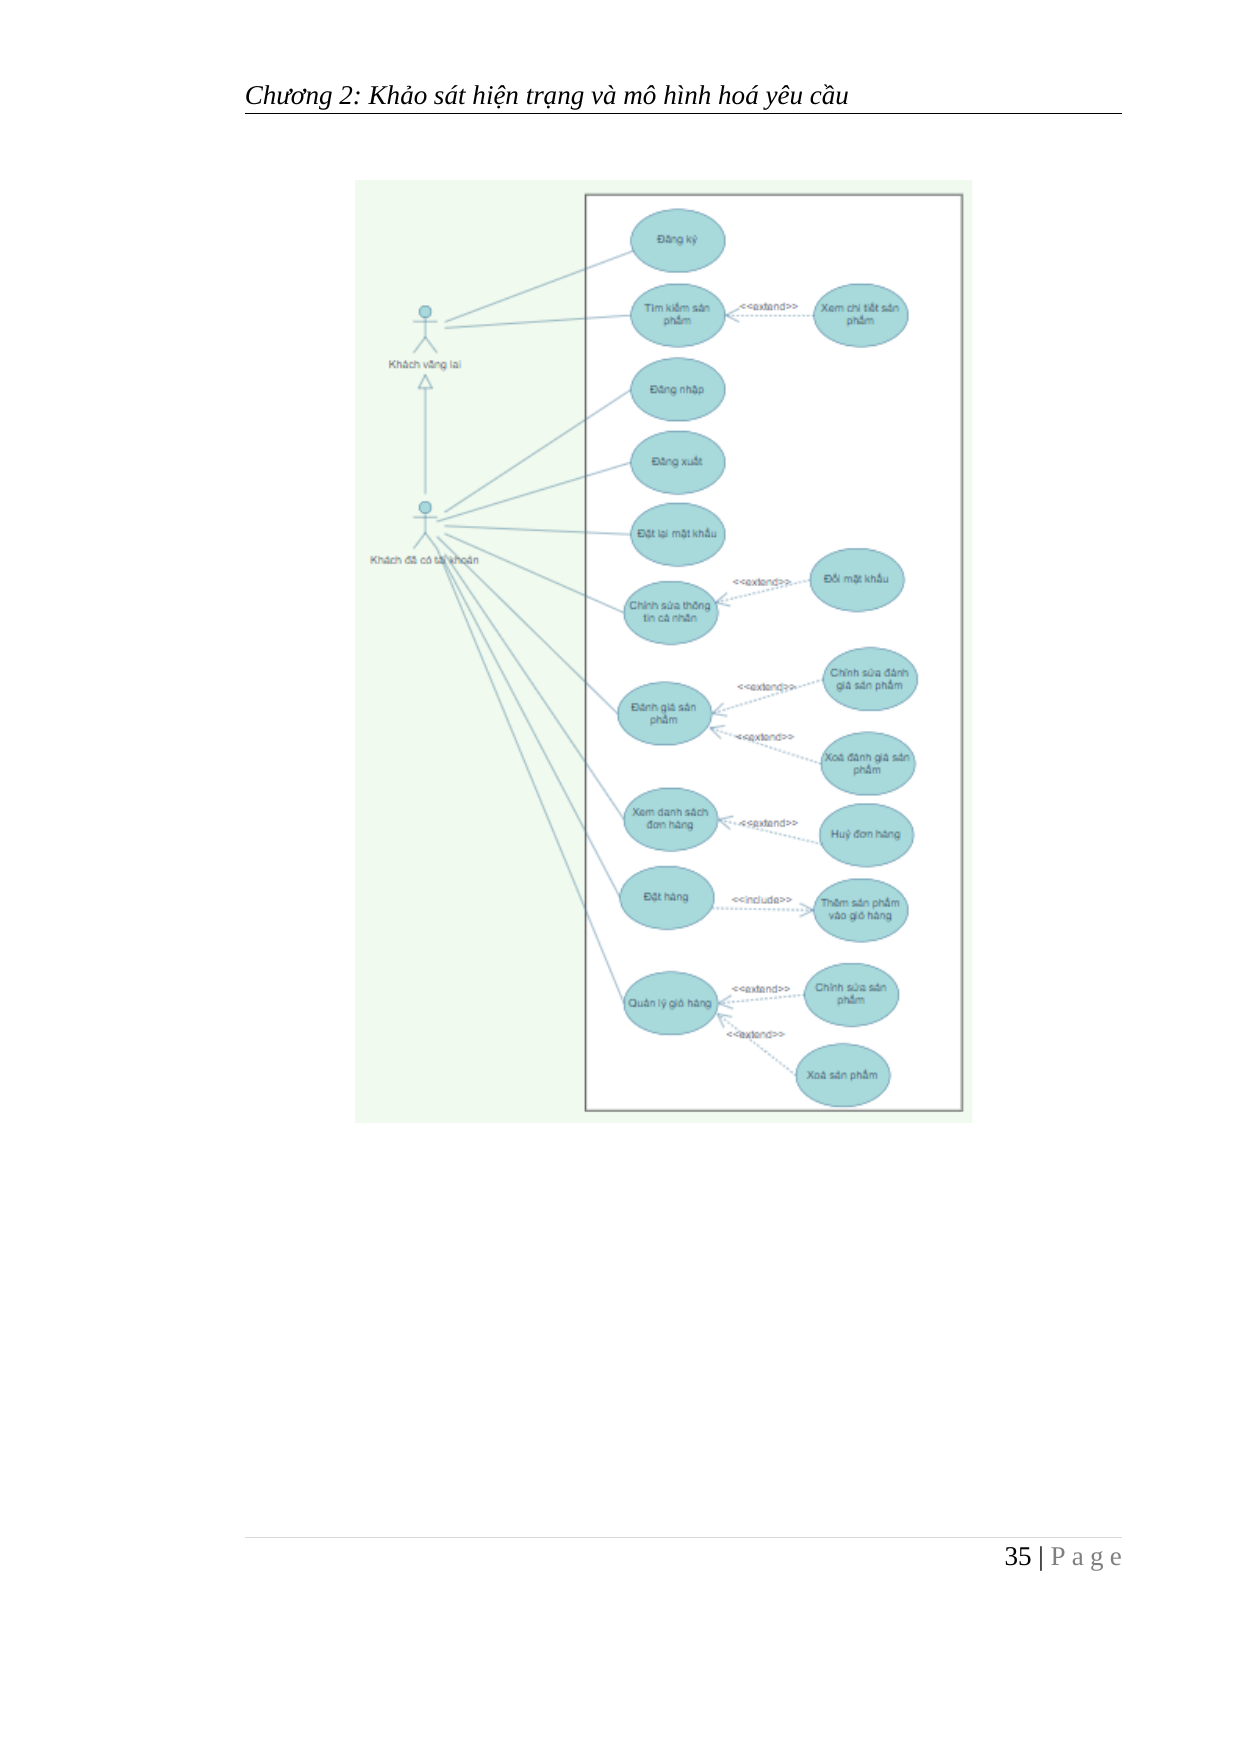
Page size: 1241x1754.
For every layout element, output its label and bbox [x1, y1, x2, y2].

picture [355, 180, 973, 1123]
